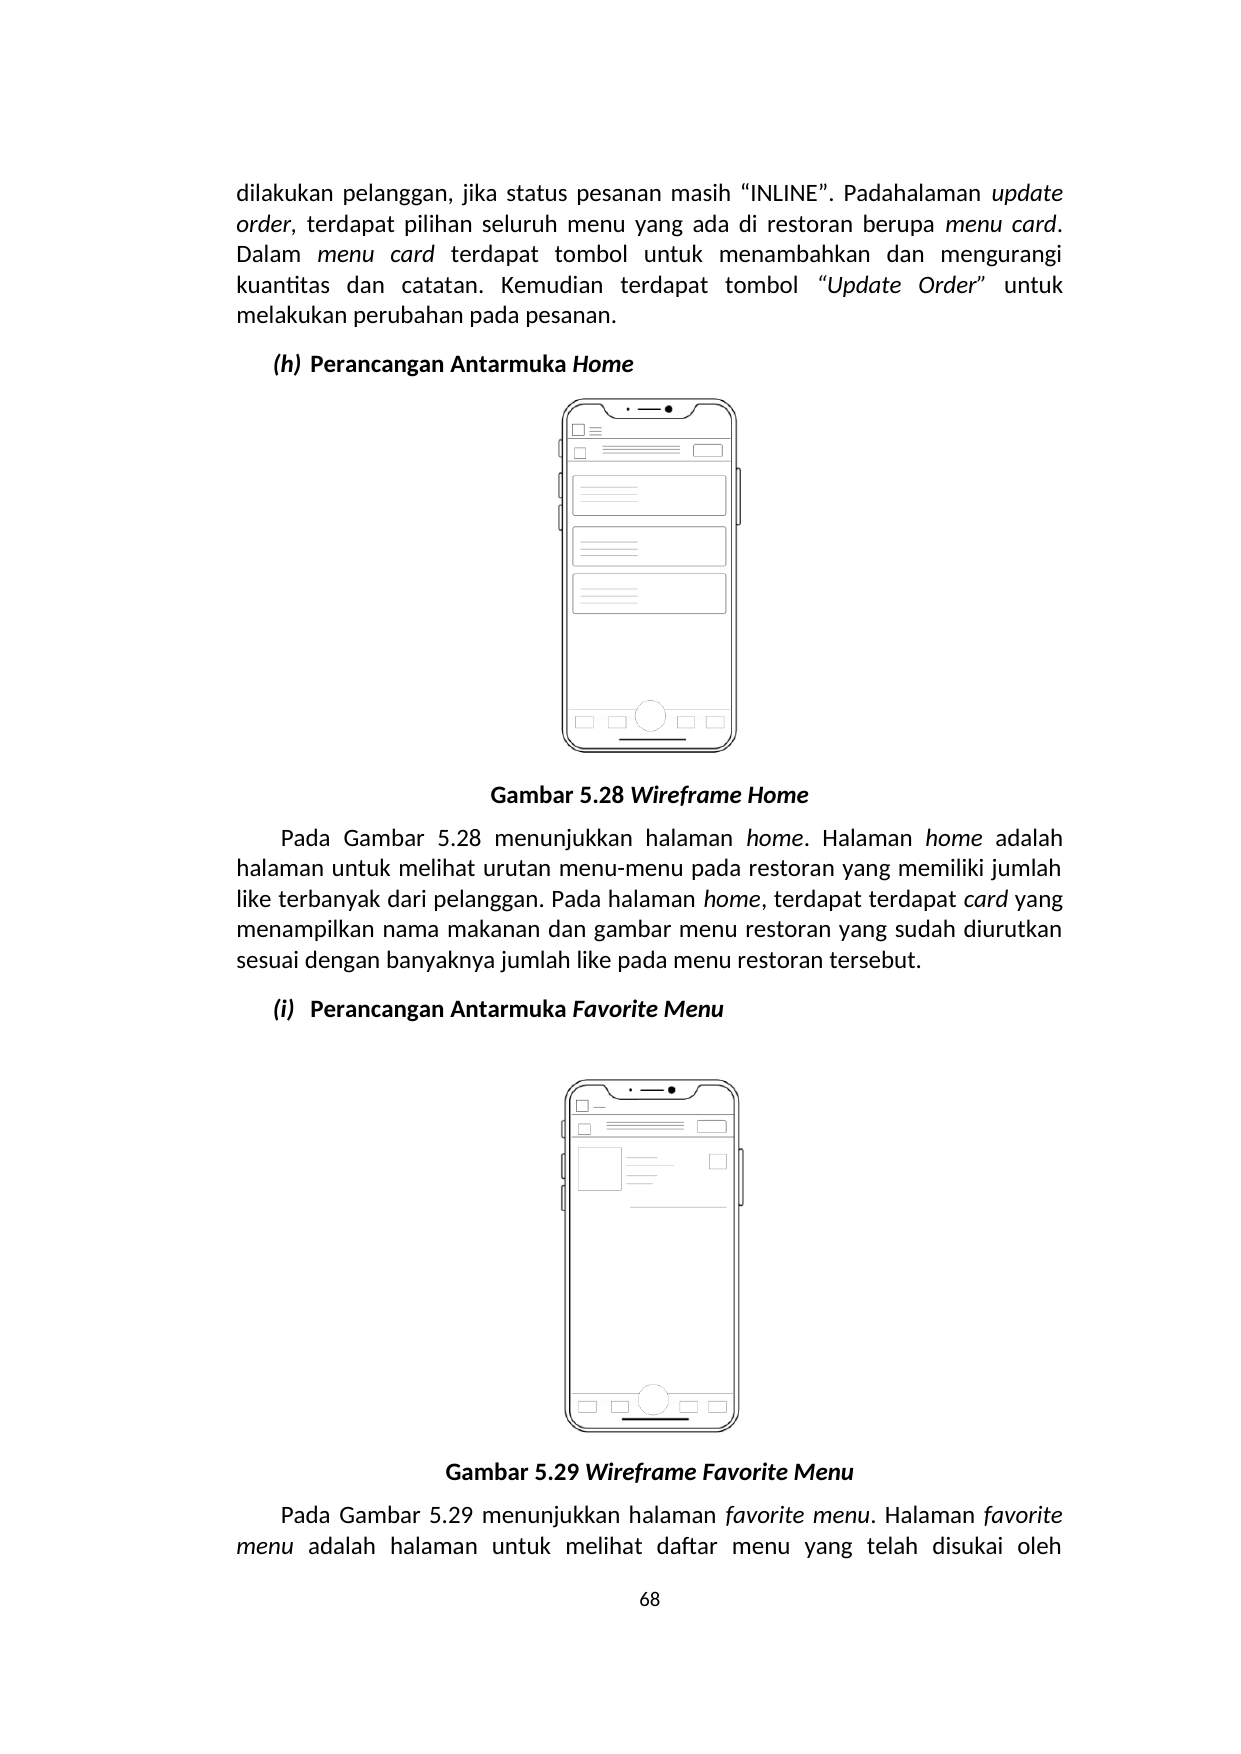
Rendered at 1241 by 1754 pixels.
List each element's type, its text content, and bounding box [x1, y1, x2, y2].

picture [345, 1036, 954, 1444]
subtitle Perancangan Antarmuka Home [273, 348, 1063, 379]
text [236, 1499, 1063, 1560]
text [236, 177, 1063, 330]
subtitle Perancangan Antarmuka Favorite Menu [273, 993, 1063, 1024]
picture [343, 391, 956, 767]
